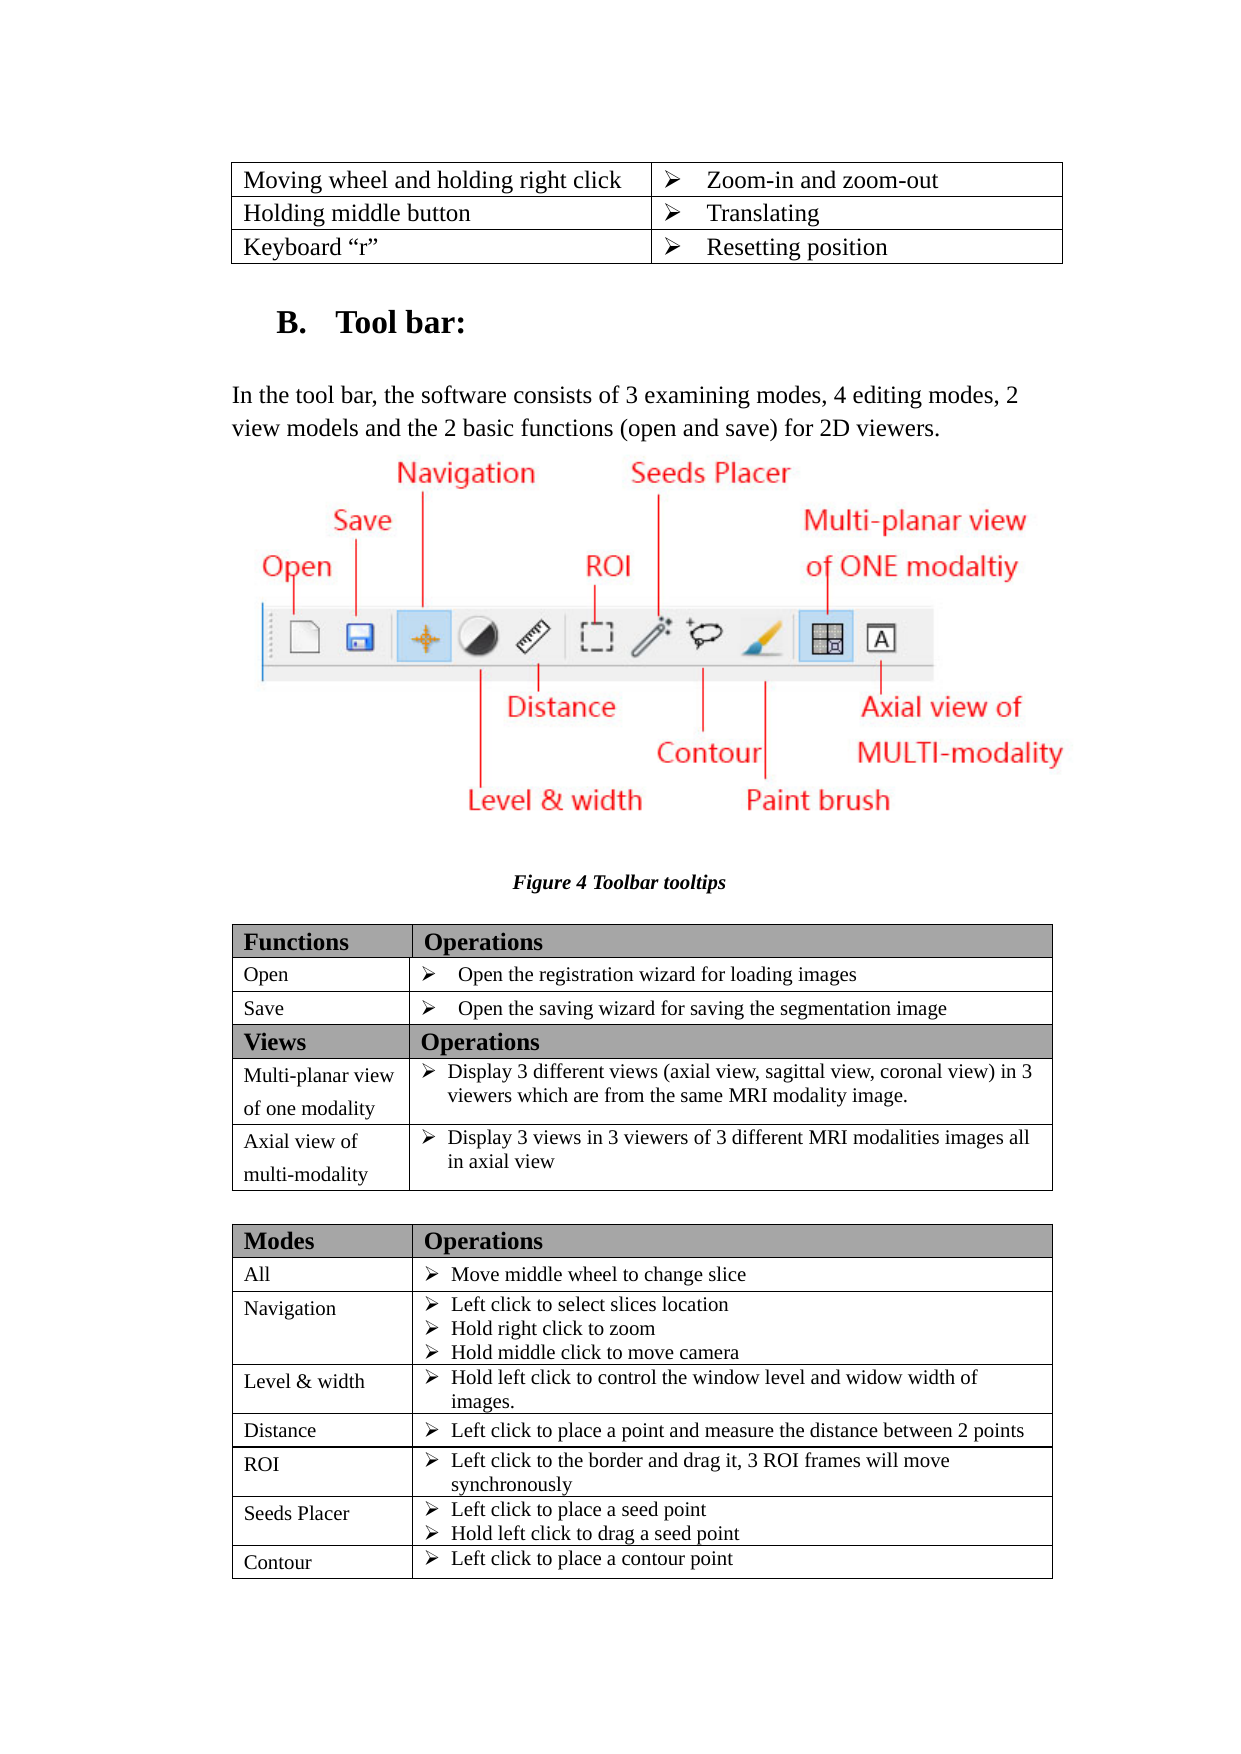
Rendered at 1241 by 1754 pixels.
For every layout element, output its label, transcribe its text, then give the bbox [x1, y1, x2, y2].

table_cell Seeds Placer [233, 1497, 412, 1545]
table_cell Left click to the border and drag it, 3 ROI frames will move synchronously [413, 1448, 1052, 1496]
table_header Functions [233, 925, 412, 957]
table_cell Left click to place a point and measure the distance between 2 points [413, 1414, 1052, 1446]
table_cell Left click to place a seed point Hold left click to drag a seed point [413, 1497, 1052, 1545]
table_header Operations [413, 925, 1052, 957]
table_cell Navigation [233, 1292, 412, 1364]
table_cell Views [233, 1025, 409, 1058]
table_cell Display 3 views in 3 viewers of 3 different MRI modalities images all in axial view [410, 1125, 1052, 1190]
table_cell Multi-planar view of one modality [233, 1059, 409, 1124]
table_cell Axial view of multi-modality [233, 1125, 409, 1190]
table_cell All [233, 1258, 412, 1291]
table_cell Moving wheel and holding right click [232, 163, 651, 196]
table_header Operations [413, 1225, 1052, 1257]
table_cell Holding middle button [232, 197, 651, 229]
table_cell Distance [233, 1414, 412, 1446]
text In the tool bar, the software consists of 3 examining modes, 4 editing modes, 2 view models and the 2 basic functions (open and save) for 2D viewers. [232, 379, 1053, 443]
table_cell Move middle wheel to change slice [413, 1258, 1052, 1291]
table_cell Zoom-in and zoom-out [652, 163, 1062, 196]
table_cell Level & width [233, 1365, 412, 1413]
table_cell Operations [410, 1025, 1052, 1058]
table_cell Open [233, 958, 409, 991]
table_cell Left click to select slices location Hold right click to zoom Hold middle click to move camera [413, 1292, 1052, 1364]
table_cell Keyboard “r” [232, 230, 651, 263]
text Figure 4 Toolbar tooltips [187, 866, 1053, 899]
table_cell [413, 1546, 1052, 1578]
table_cell Display 3 different views (axial view, sagittal view, coronal view) in 3 viewers which are from the same MRI modality image. [410, 1059, 1052, 1124]
table_cell Resetting position [652, 230, 1062, 263]
table_cell ROI [233, 1448, 412, 1496]
table_cell Save [233, 992, 409, 1024]
table_cell Contour [233, 1546, 412, 1578]
table_cell Hold left click to control the window level and widow width of images. [413, 1365, 1052, 1413]
subtitle Tool bar: [276, 289, 1053, 354]
table_cell Open the saving wizard for saving the segmentation image [410, 992, 1052, 1024]
table_header Modes [233, 1225, 412, 1257]
table_cell Open the registration wizard for loading images [410, 958, 1052, 991]
table_cell Translating [652, 197, 1062, 229]
picture [231, 443, 1097, 834]
